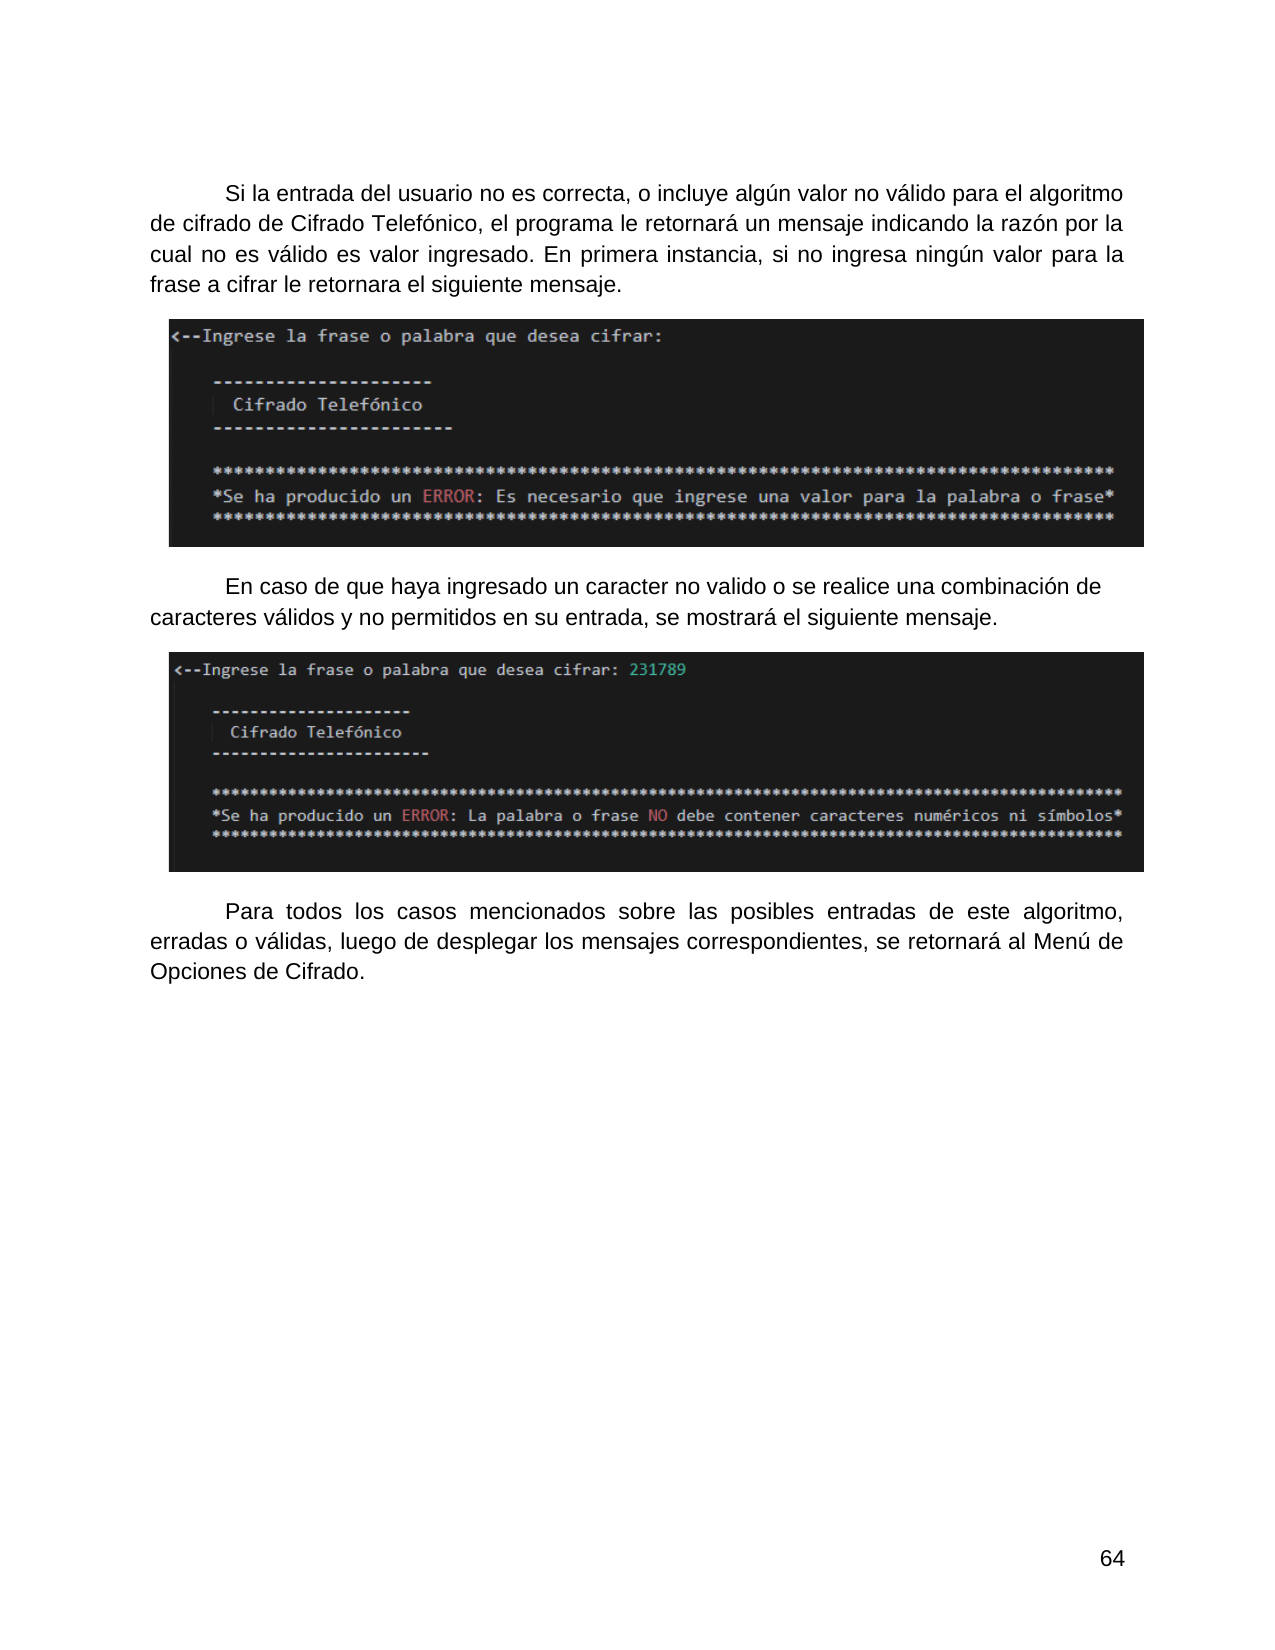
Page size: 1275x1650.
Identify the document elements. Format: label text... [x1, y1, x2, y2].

picture [168, 319, 1144, 547]
picture [168, 652, 1144, 872]
text Si la entrada del usuario no es correcta, o incluye algún valor no válido para el algoritmo de cifrado de Cifrado Telefónico, el programa le retornará un mensaje indicando la razón por la cual no es válido es valor ingresado. En primera instancia, si no ingresa ningún valor para la frase a cifrar le retornara el siguiente mensaje. [150, 180, 1125, 297]
